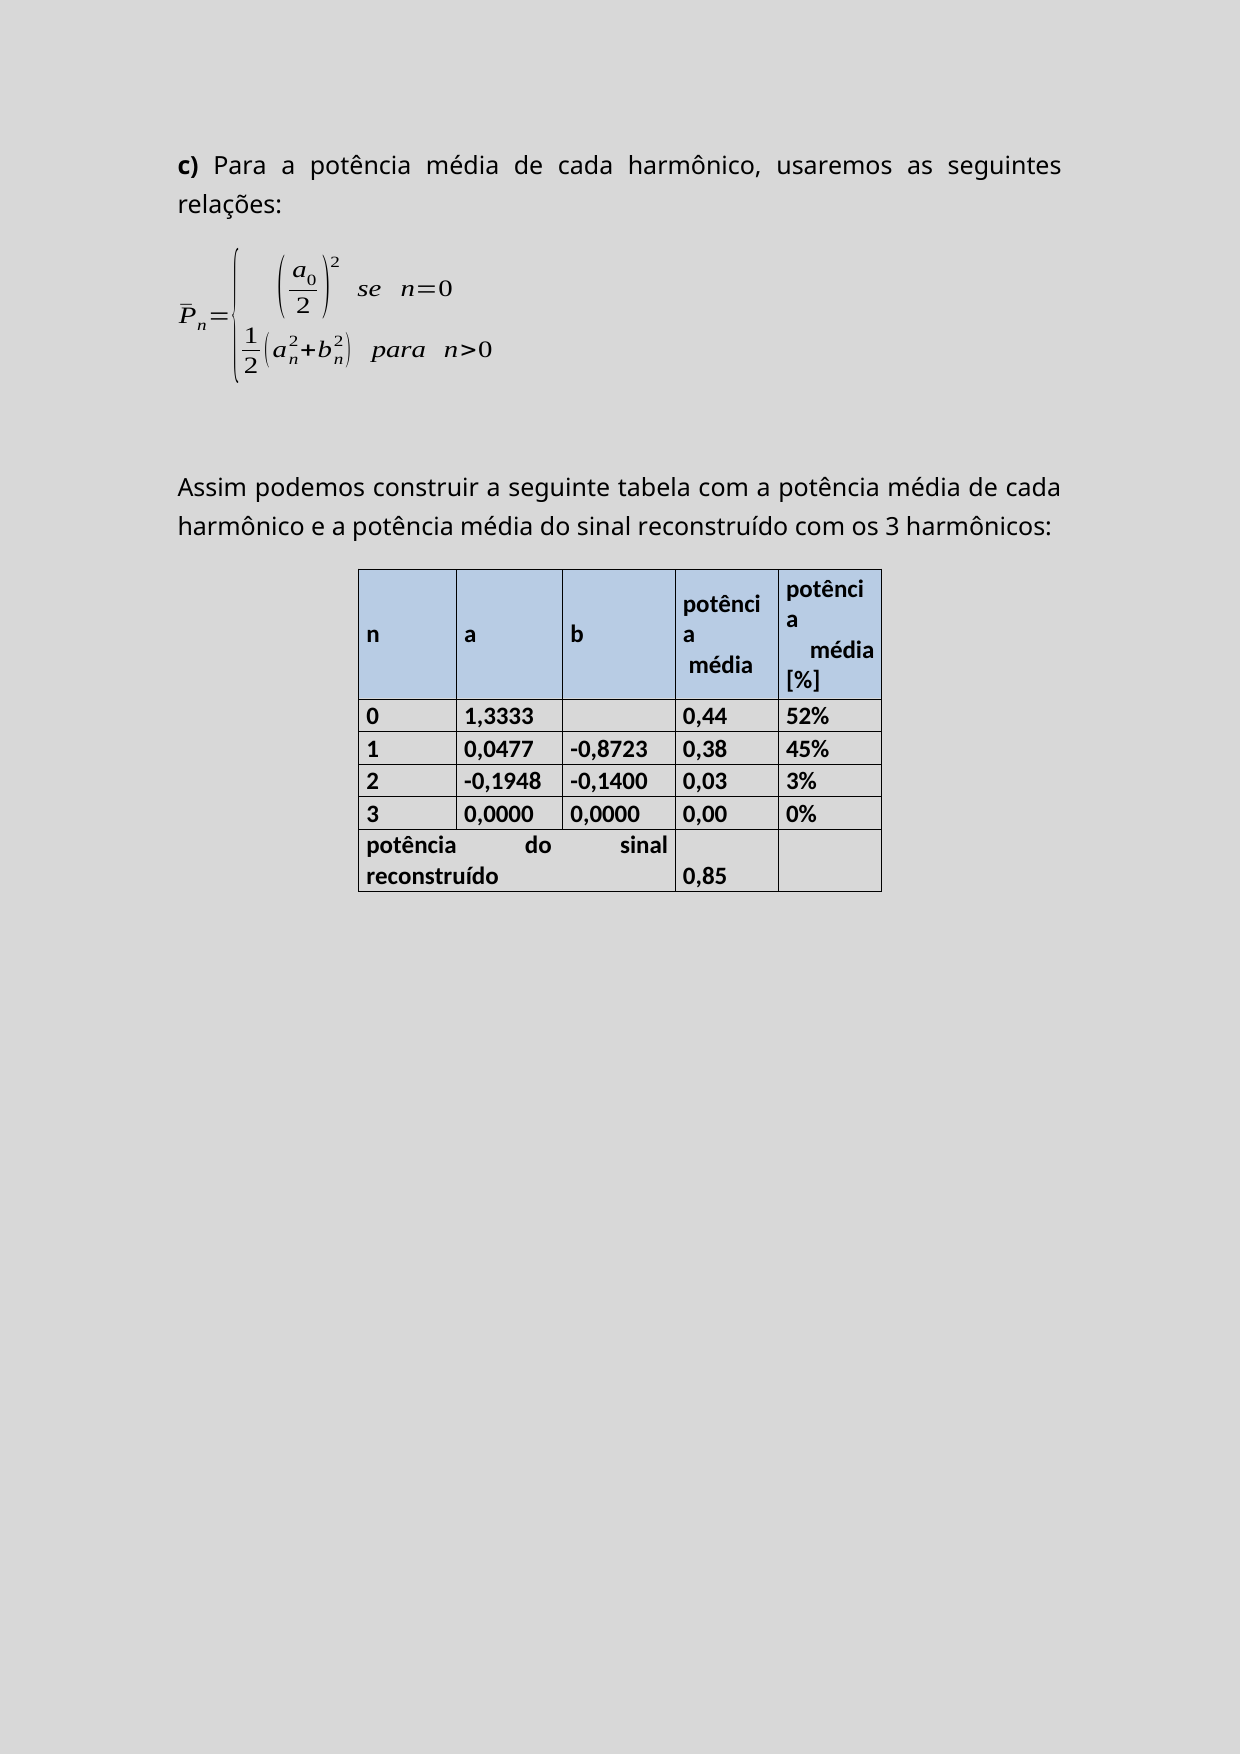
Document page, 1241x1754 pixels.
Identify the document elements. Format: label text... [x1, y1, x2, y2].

table_cell potência do sinal reconstruído [359, 830, 675, 891]
table_cell 0% [779, 797, 881, 828]
table_cell [779, 830, 881, 891]
table_cell -0,1400 [563, 765, 675, 796]
table_cell 0,38 [676, 732, 778, 763]
table_cell 0,00 [676, 797, 778, 828]
table_cell 0,03 [676, 765, 778, 796]
table_cell 3 [359, 797, 456, 828]
table_header potência média [%] [779, 570, 881, 698]
table_cell -0,8723 [563, 732, 675, 763]
table_header potência média [676, 570, 778, 698]
table_cell 3% [779, 765, 881, 796]
table_cell 0,85 [676, 830, 778, 891]
table_cell 45% [779, 732, 881, 763]
table_cell 1 [359, 732, 456, 763]
table_cell -0,1948 [457, 765, 562, 796]
table_cell 1,3333 [457, 700, 562, 731]
text c) Para a potência média de cada harmônico, usaremos as seguintes relações: [177, 148, 1063, 221]
table_cell 0,0477 [457, 732, 562, 763]
table_header a [457, 570, 562, 698]
table_cell 0,0000 [457, 797, 562, 828]
table_cell 52% [779, 700, 881, 731]
table_header n [359, 570, 456, 698]
text Assim podemos construir a seguinte tabela com a potência média de cada harmônico e a potência média do sinal reconstruído com os 3 harmônicos: [177, 469, 1063, 542]
table_header b [563, 570, 675, 698]
table_cell 0 [359, 700, 456, 731]
table_cell 2 [359, 765, 456, 796]
table_cell 0,0000 [563, 797, 675, 828]
table_cell 0,44 [676, 700, 778, 731]
table_cell [563, 700, 675, 731]
